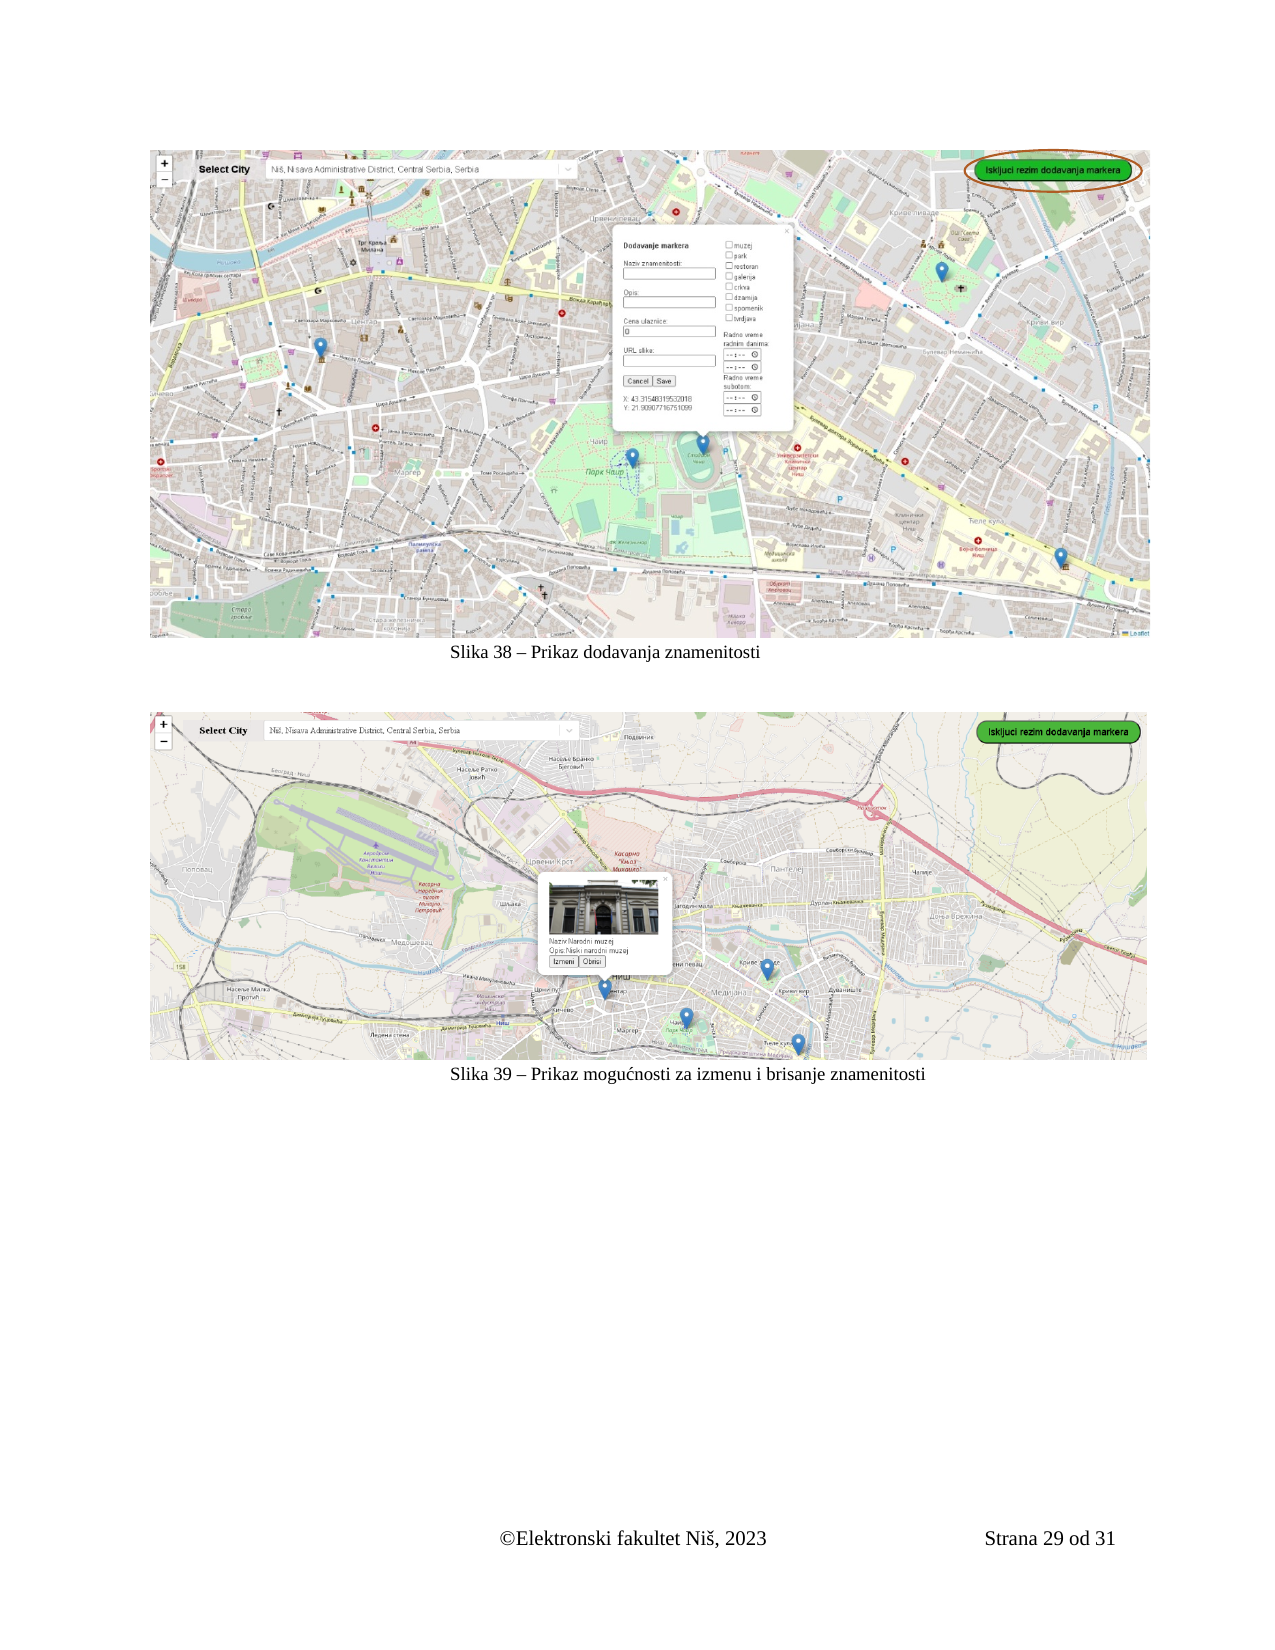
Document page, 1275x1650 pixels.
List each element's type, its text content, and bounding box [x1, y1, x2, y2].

picture [150, 712, 1147, 1060]
text Slika 39 – Prikaz mogućnosti za izmenu i brisanje znamenitosti [150, 1060, 1125, 1084]
text Slika 38 – Prikaz dodavanja znamenitosti [150, 638, 1125, 662]
picture [150, 150, 1150, 638]
picture [966, 152, 1140, 190]
